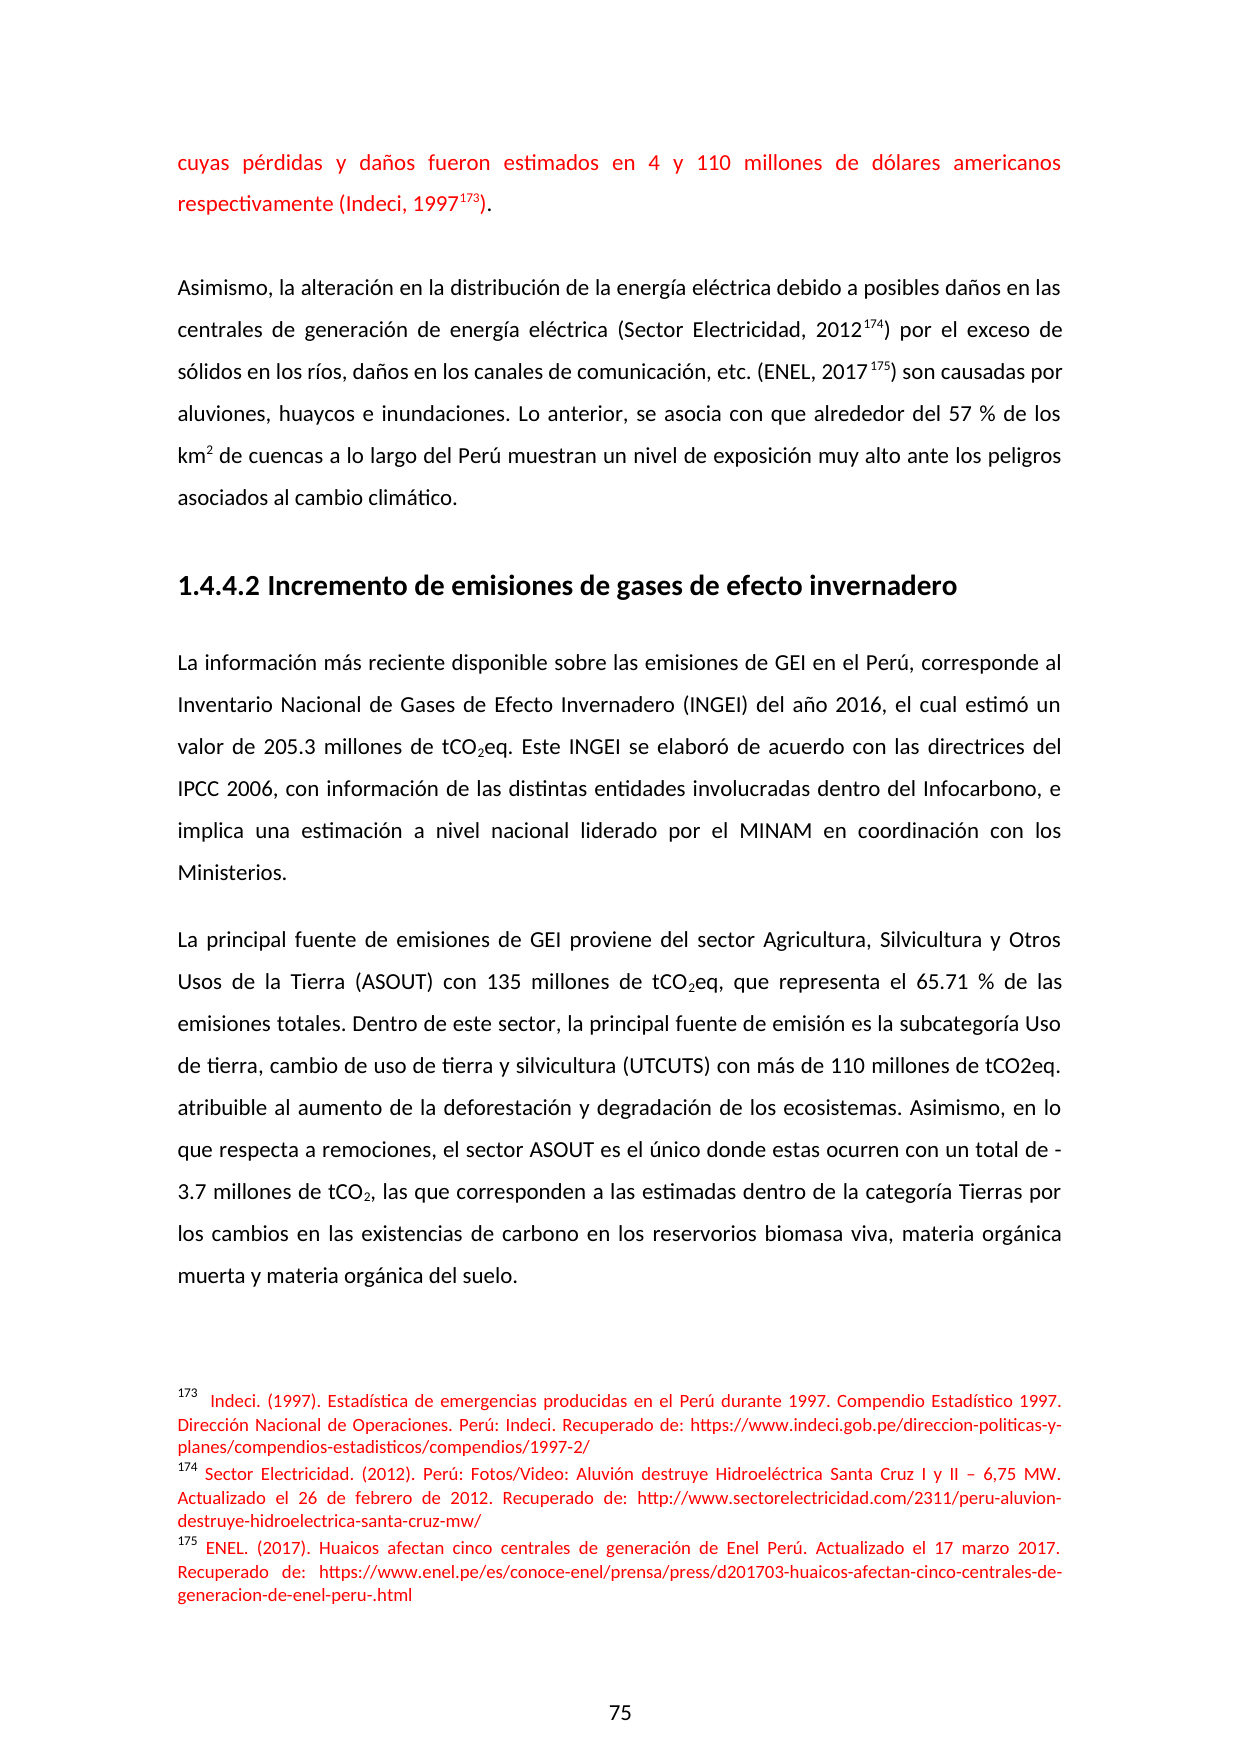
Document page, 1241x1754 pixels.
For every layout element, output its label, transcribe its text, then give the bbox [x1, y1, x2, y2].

text Asimismo, la alteración en la distribución de la energía eléctrica debido a posibles daños en las centrales de generación de energía eléctrica (Sector Electricidad, 2012) por el exceso de sólidos en los ríos, daños en los canales de comunicación, etc. (ENEL, 2017) son causadas por aluviones, huaycos e inundaciones. Lo anterior, se asocia con que alrededor del 57 % de los km2 de cuencas a lo largo del Perú muestran un nivel de exposición muy alto ante los peligros asociados al cambio climático. [177, 273, 1063, 511]
text La principal fuente de emisiones de GEI proviene del sector Agricultura, Silvicultura y Otros Usos de la Tierra (ASOUT) con 135 millones de tCO2eq, que representa el 65.71 % de las emisiones totales. Dentro de este sector, la principal fuente de emisión es la subcategoría Uso de tierra, cambio de uso de tierra y silvicultura (UTCUTS) con más de 110 millones de tCO2eq. atribuible al aumento de la deforestación y degradación de los ecosistemas. Asimismo, en lo que respecta a remociones, el sector ASOUT es el único donde estas ocurren con un total de -3.7 millones de tCO2, las que corresponden a las estimadas dentro de la categoría Tierras por los cambios en las existencias de carbono en los reservorios biomasa viva, materia orgánica muerta y materia orgánica del suelo. [177, 925, 1063, 1289]
text La información más reciente disponible sobre las emisiones de GEI en el Perú, corresponde al Inventario Nacional de Gases de Efecto Invernadero (INGEI) del año 2016, el cual estimó un valor de 205.3 millones de tCO2eq. Este INGEI se elaboró de acuerdo con las directrices del IPCC 2006, con información de las distintas entidades involucradas dentro del Infocarbono, e implica una estimación a nivel nacional liderado por el MINAM en coordinación con los Ministerios. [177, 648, 1063, 886]
subtitle 1.4.4.2 Incremento de emisiones de gases de efecto invernadero [177, 567, 1063, 603]
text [177, 148, 1063, 218]
